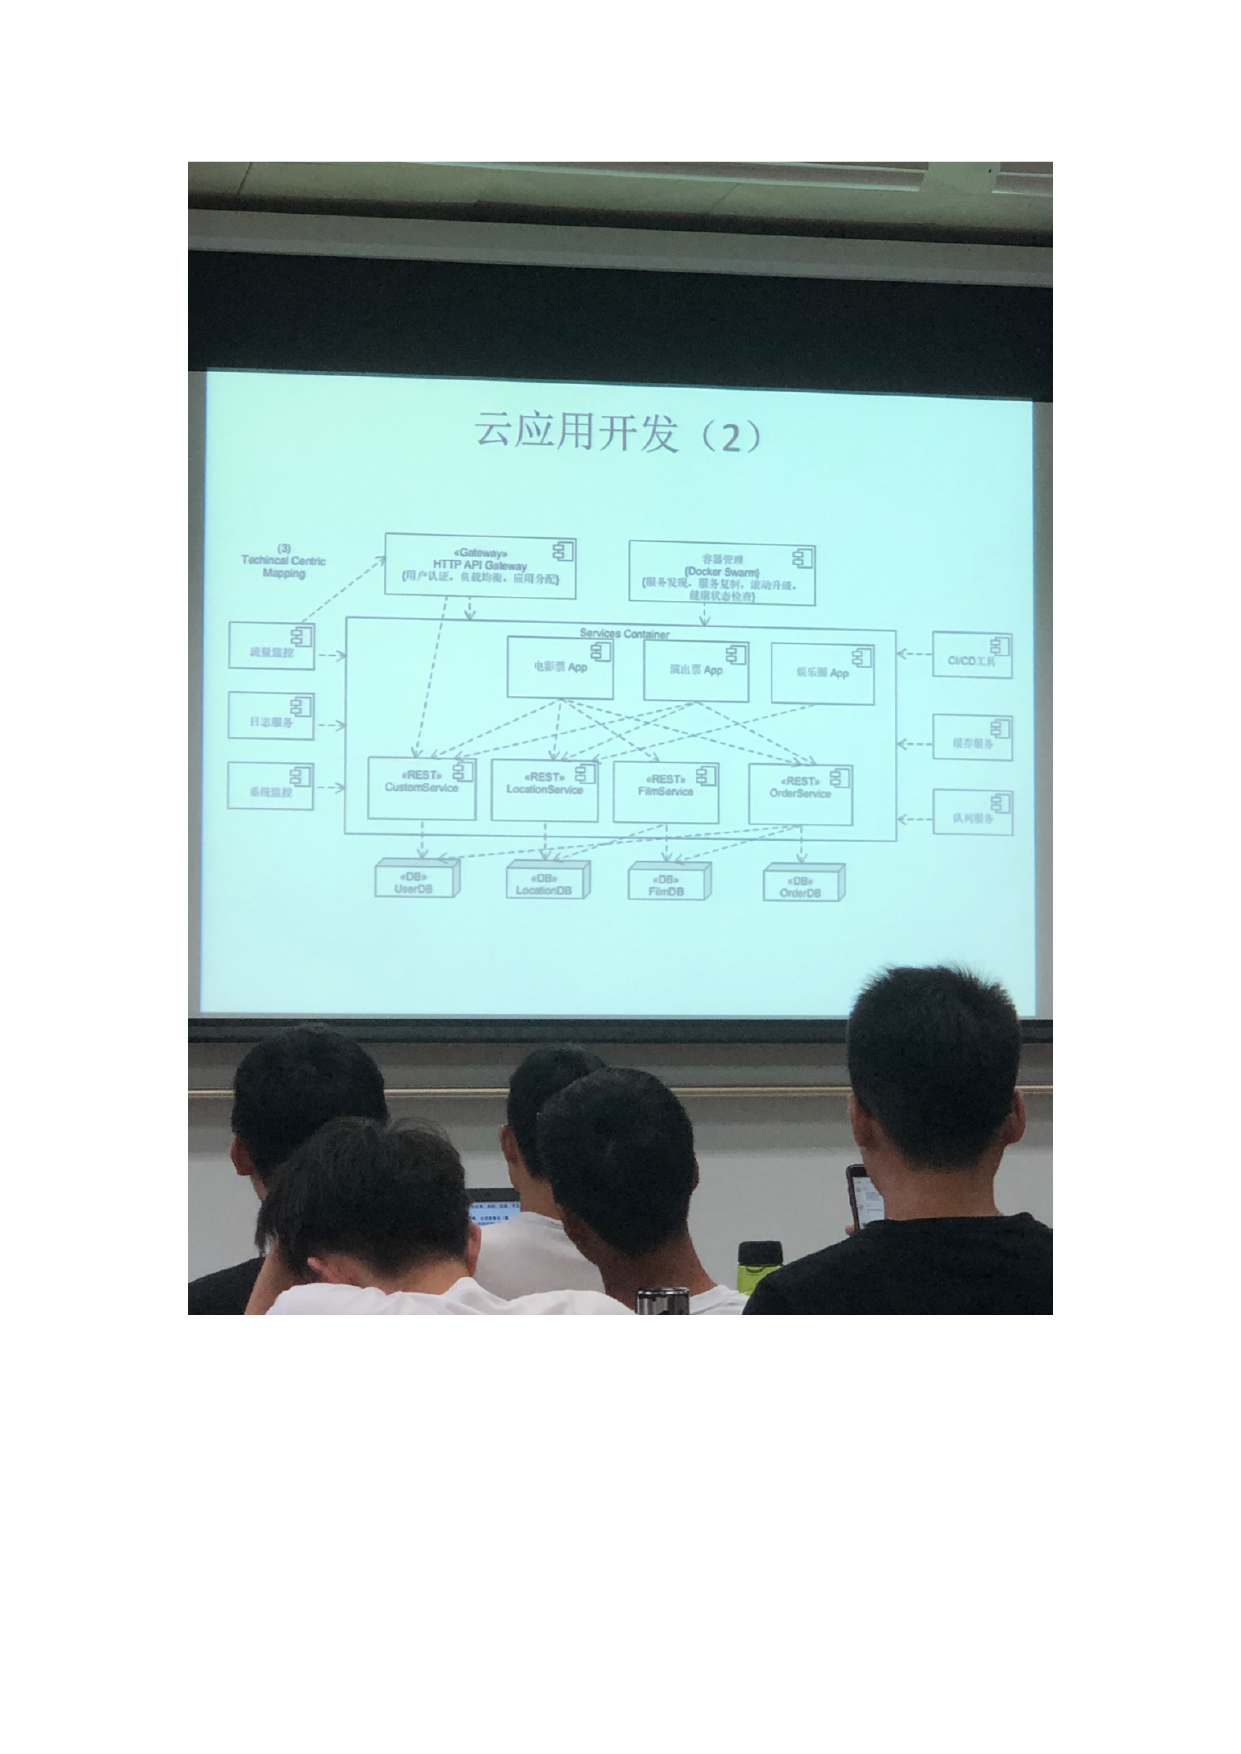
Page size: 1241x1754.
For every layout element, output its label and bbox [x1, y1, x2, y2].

picture [188, 163, 1053, 1314]
